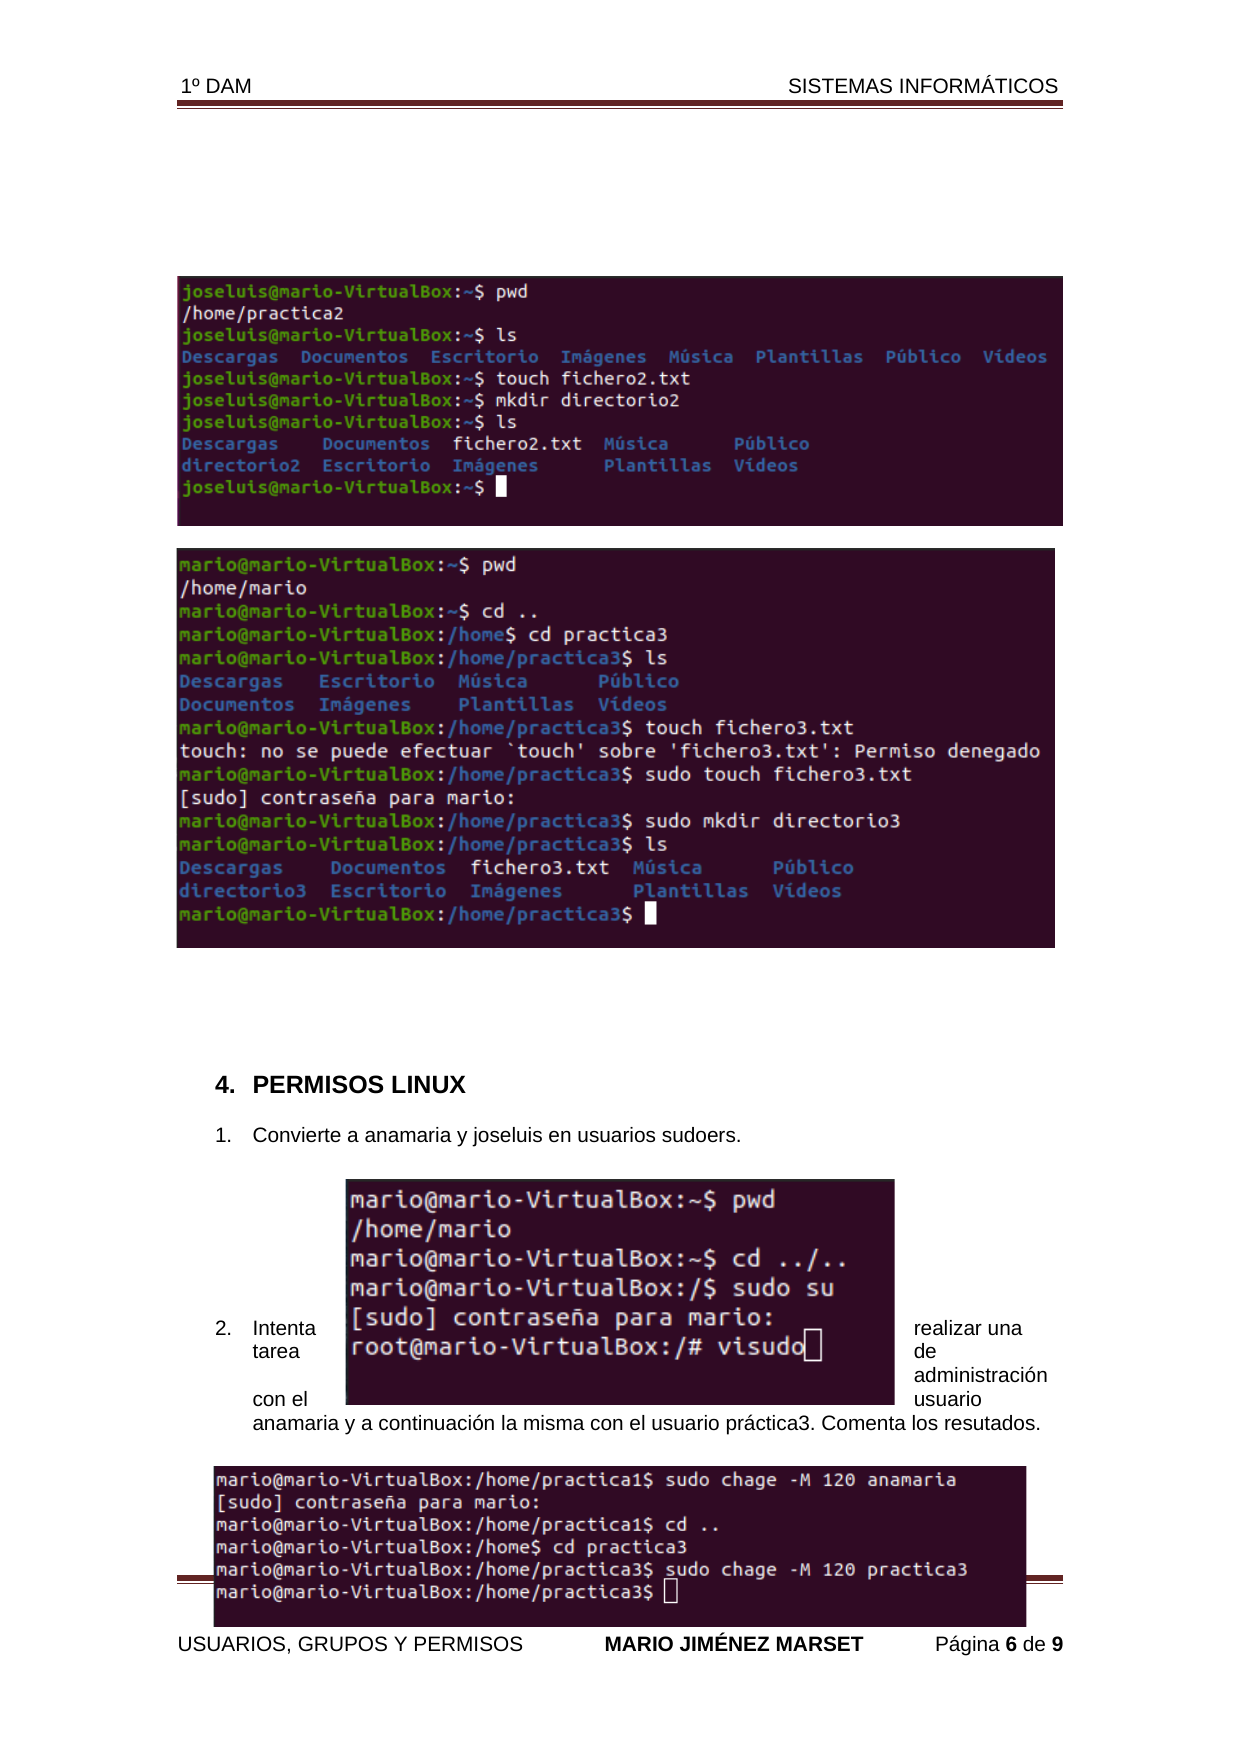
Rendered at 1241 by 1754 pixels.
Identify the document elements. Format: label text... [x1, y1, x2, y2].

picture [213, 1466, 1027, 1627]
picture [176, 548, 1055, 948]
picture [177, 276, 1063, 526]
picture [345, 1179, 895, 1405]
list Convierte a anamaria y joseluis en usuarios sudoers. [215, 1123, 1063, 1147]
list Intenta realizar una tarea de administración con el usuario anamaria y a continuación la misma con el usuario práctica3. Comenta los resutados. [215, 1315, 1063, 1435]
subtitle PERMISOS LINUX [215, 1070, 1063, 1099]
